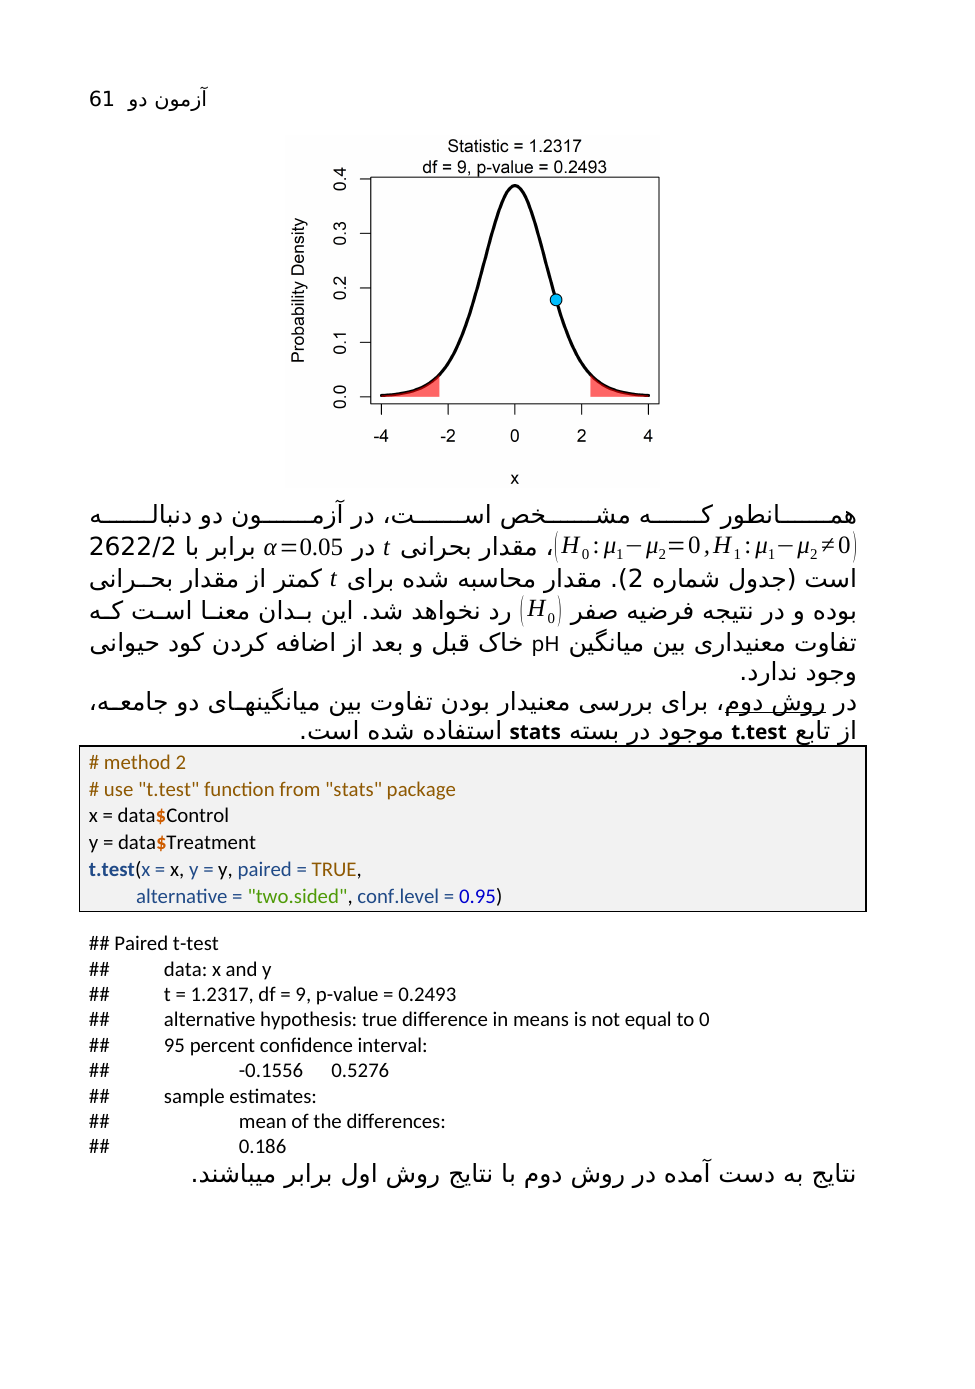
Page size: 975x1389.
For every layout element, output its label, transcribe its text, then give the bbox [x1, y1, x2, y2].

text ## Paired t-test ## data: x and y ## t = 1.2317, df = 9, p-value = 0.2493 ## alternative hypothesis: true difference in means is not equal to 0 ## 95 percent confidence interval: ## -0.1556 0.5276 ## sample estimates: ## mean of the differences: ## 0.186 [89, 930, 857, 1159]
text نتایج به دست آمده در روش دوم با نتایج روش اول برابر می‏باشند. [89, 1159, 857, 1188]
text همانطور که مشخص است، در آزمون دو دنباله ، مقدار بحرانی در برابر با 2622/2 است (جدول شماره 2). مقدار محاسبه شده برای کمتر از مقدار بحرانی بوده و در نتیجه فرضیه صفر رد نخواهد شد. این بدان معنا است که تفاوت معنی‏داری بین میانگین pH خاک قبل و بعد از اضافه کردن کود حیوانی وجود ندارد. [89, 500, 857, 687]
text # method 2 # use "t.test" function from "stats" package x = data$Control y = data$Treatment t.test(x = x, y = y, paired = TRUE, alternative = "two.sided", conf.level = 0.95) [80, 747, 865, 911]
text در روش دوم، برای بررسی معنی‏دار بودن تفاوت بین میانگین‏های دو جامعه، از تابع t.test موجود در بسته stats استفاده شده است. [89, 687, 857, 745]
picture [285, 135, 661, 488]
